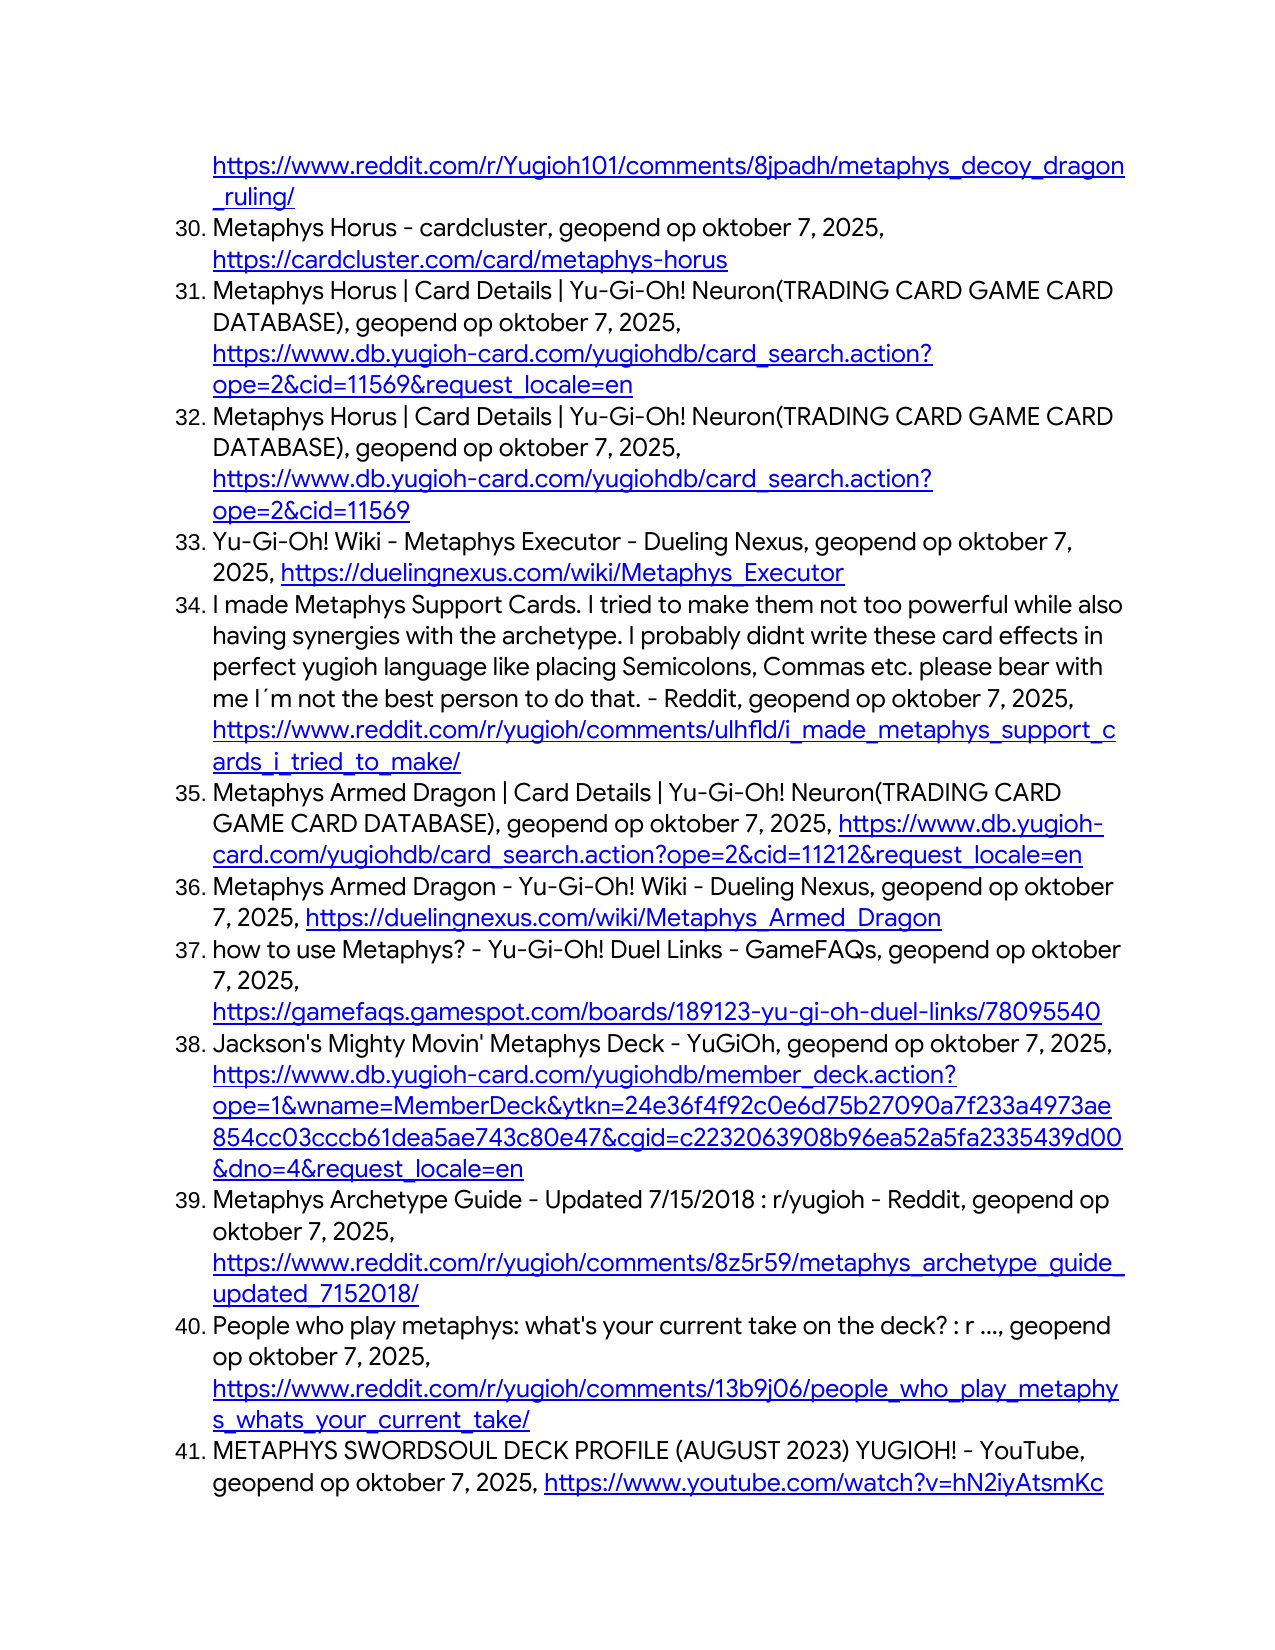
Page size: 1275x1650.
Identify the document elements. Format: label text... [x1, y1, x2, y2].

list how to use Metaphys? - Yu-Gi-Oh! Duel Links - GameFAQs, geopend op oktober 7, 2025, https://gamefaqs.gamespot.com/boards/189123-yu-gi-oh-duel-links/78095540 [175, 934, 1125, 1028]
list Metaphys Horus | Card Details | Yu-Gi-Oh! Neuron(TRADING CARD GAME CARD DATABASE), geopend op oktober 7, 2025, https://www.db.yugioh-card.com/yugiohdb/card_search.action?ope=2&cid=11569 [175, 401, 1125, 526]
list Metaphys Horus | Card Details | Yu-Gi-Oh! Neuron(TRADING CARD GAME CARD DATABASE), geopend op oktober 7, 2025, https://www.db.yugioh-card.com/yugiohdb/card_search.action?ope=2&cid=11569&request_locale=en [175, 275, 1125, 401]
list Metaphys Armed Dragon | Card Details | Yu-Gi-Oh! Neuron(TRADING CARD GAME CARD DATABASE), geopend op oktober 7, 2025, https://www.db.yugioh-card.com/yugiohdb/card_search.action?ope=2&cid=11212&request_locale=en [175, 777, 1125, 871]
list Yu-Gi-Oh! Wiki - Metaphys Executor - Dueling Nexus, geopend op oktober 7, 2025, https://duelingnexus.com/wiki/Metaphys_Executor [175, 526, 1125, 589]
list People who play metaphys: what's your current take on the deck? : r ..., geopend op oktober 7, 2025, https://www.reddit.com/r/yugioh/comments/13b9j06/people_who_play_metaphys_whats_your_current_take/ [175, 1310, 1125, 1436]
list Metaphys Horus - cardcluster, geopend op oktober 7, 2025, https://cardcluster.com/card/metaphys-horus [175, 213, 1125, 275]
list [175, 150, 1125, 213]
list I made Metaphys Support Cards. I tried to make them not too powerful while also having synergies with the archetype. I probably didnt write these card effects in perfect yugioh language like placing Semicolons, Commas etc. please bear with me I´m not the best person to do that. - Reddit, geopend op oktober 7, 2025, https://www.reddit.com/r/yugioh/comments/ulhfld/i_made_metaphys_support_cards_i_tried_to_make/ [175, 589, 1125, 777]
list Jackson's Mighty Movin' Metaphys Deck - YuGiOh, geopend op oktober 7, 2025, https://www.db.yugioh-card.com/yugiohdb/member_deck.action?ope=1&wname=MemberDeck&ytkn=24e36f4f92c0e6d75b27090a7f233a4973ae854cc03cccb61dea5ae743c80e47&cgid=c2232063908b96ea52a5fa2335439d00&dno=4&request_locale=en [175, 1028, 1125, 1185]
list Metaphys Archetype Guide - Updated 7/15/2018 : r/yugioh - Reddit, geopend op oktober 7, 2025, https://www.reddit.com/r/yugioh/comments/8z5r59/metaphys_archetype_guide_updated_7152018/ [175, 1185, 1125, 1310]
list Metaphys Armed Dragon - Yu-Gi-Oh! Wiki - Dueling Nexus, geopend op oktober 7, 2025, https://duelingnexus.com/wiki/Metaphys_Armed_Dragon [175, 871, 1125, 934]
list METAPHYS SWORDSOUL DECK PROFILE (AUGUST 2023) YUGIOH! - YouTube, geopend op oktober 7, 2025, https://www.youtube.com/watch?v=hN2iyAtsmKc [175, 1436, 1125, 1498]
